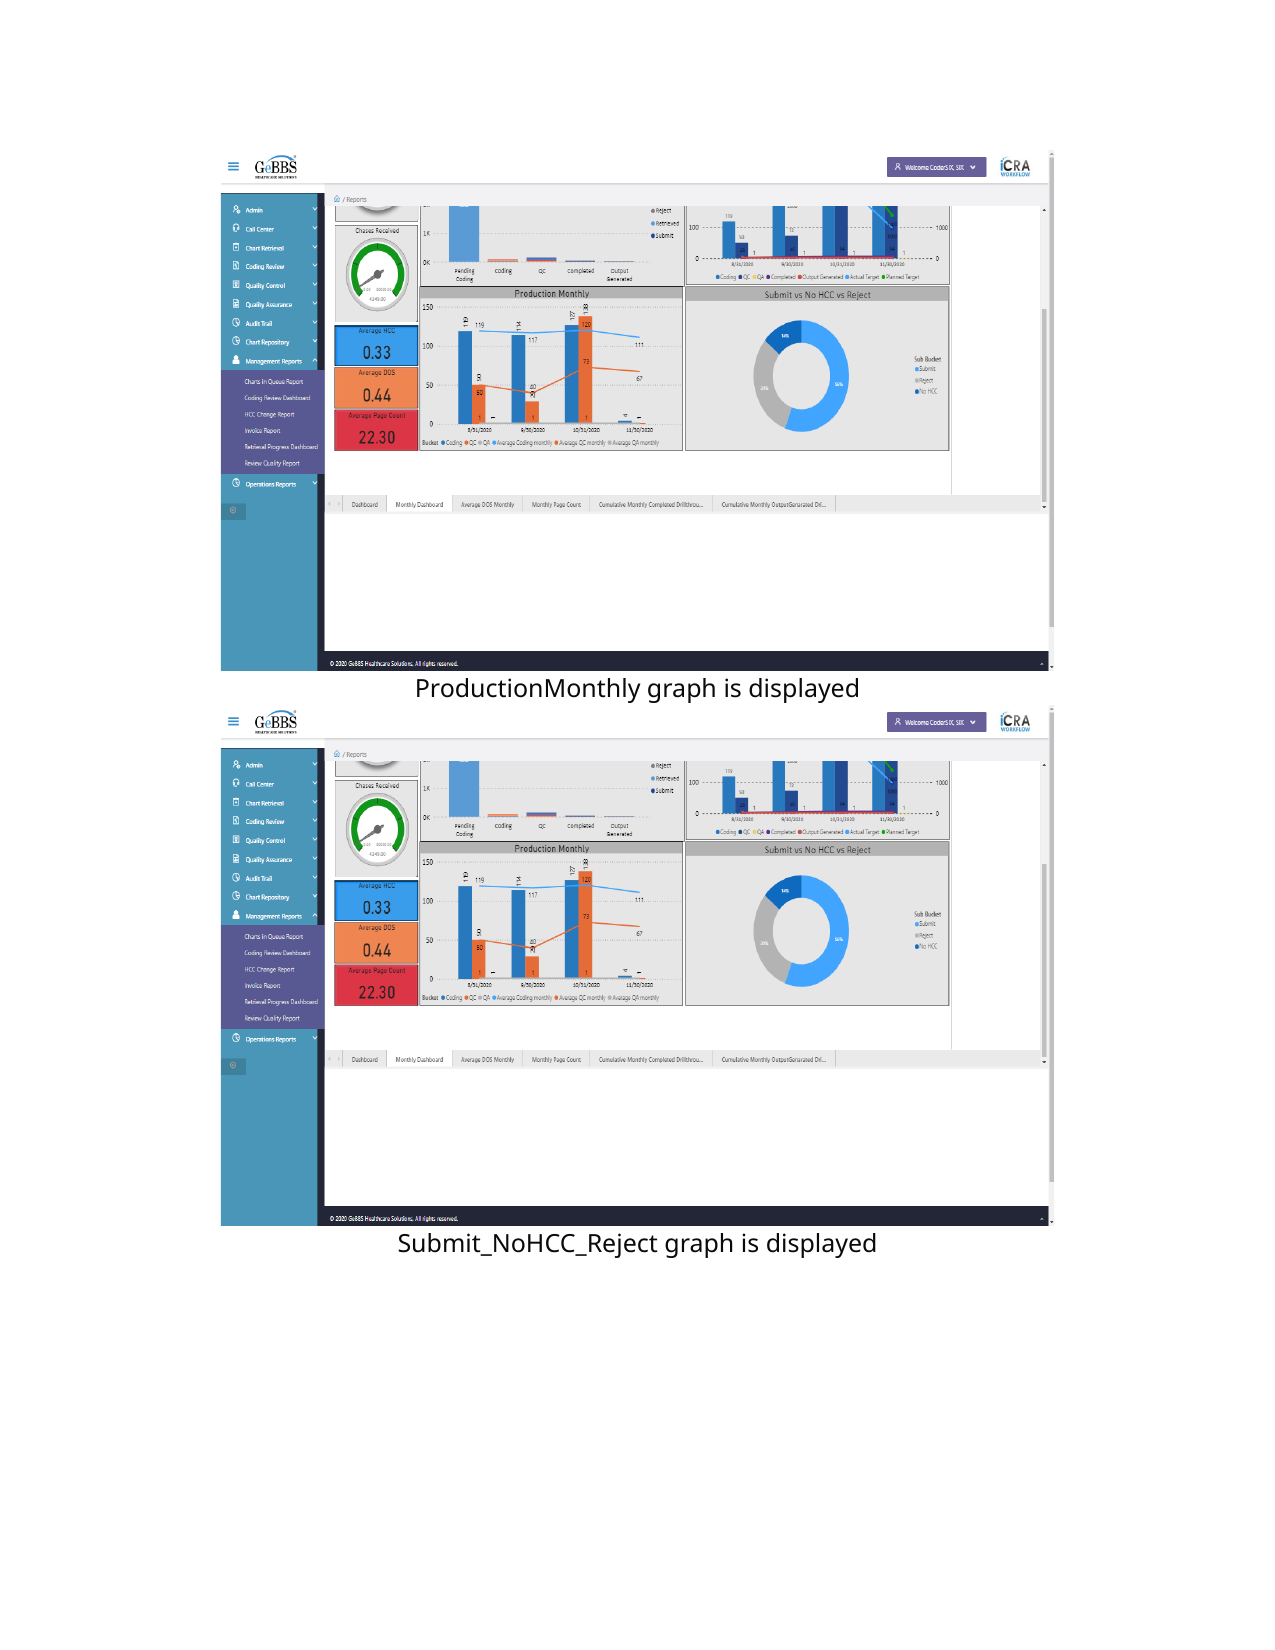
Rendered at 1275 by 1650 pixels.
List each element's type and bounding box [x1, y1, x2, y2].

text [150, 150, 1125, 1260]
picture [220, 705, 1055, 1226]
picture [220, 150, 1055, 671]
